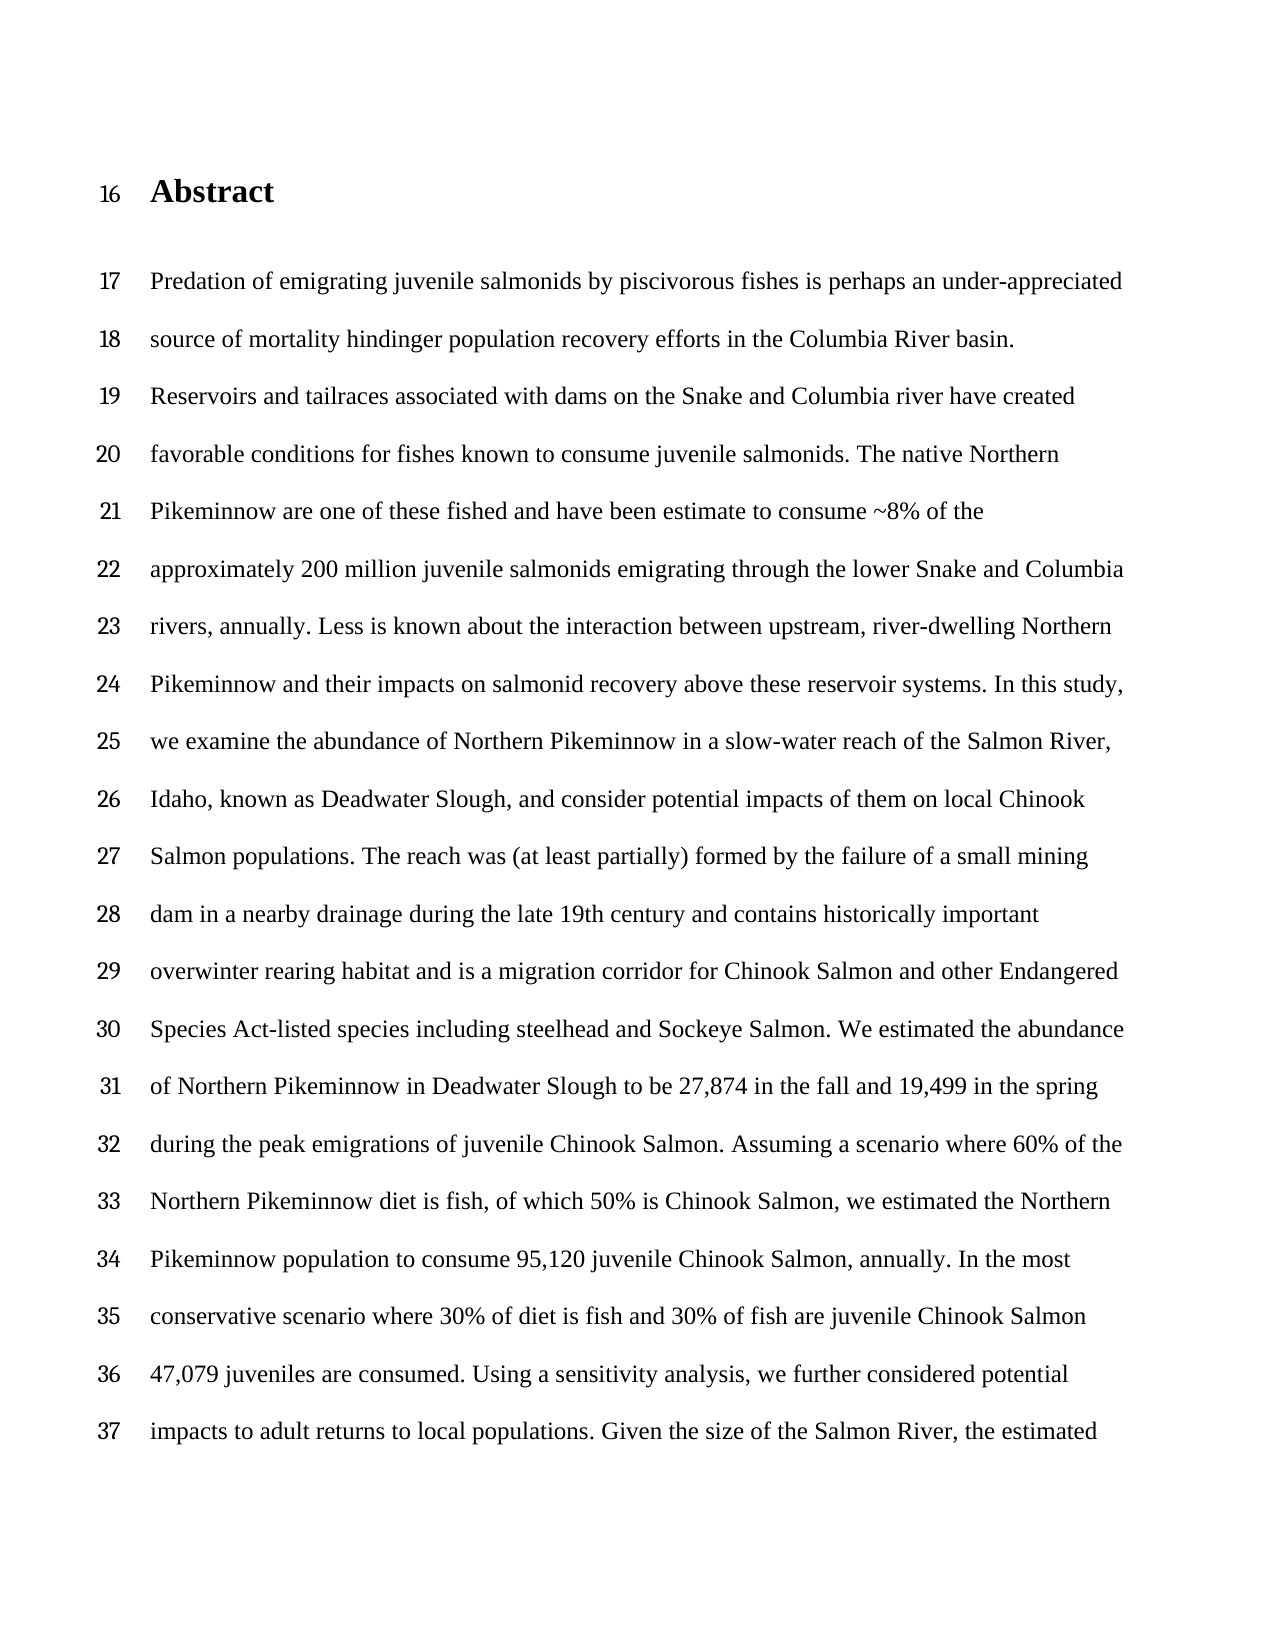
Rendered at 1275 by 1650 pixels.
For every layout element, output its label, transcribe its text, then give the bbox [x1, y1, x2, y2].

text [150, 266, 1125, 1445]
subtitle Abstract [150, 171, 1125, 209]
